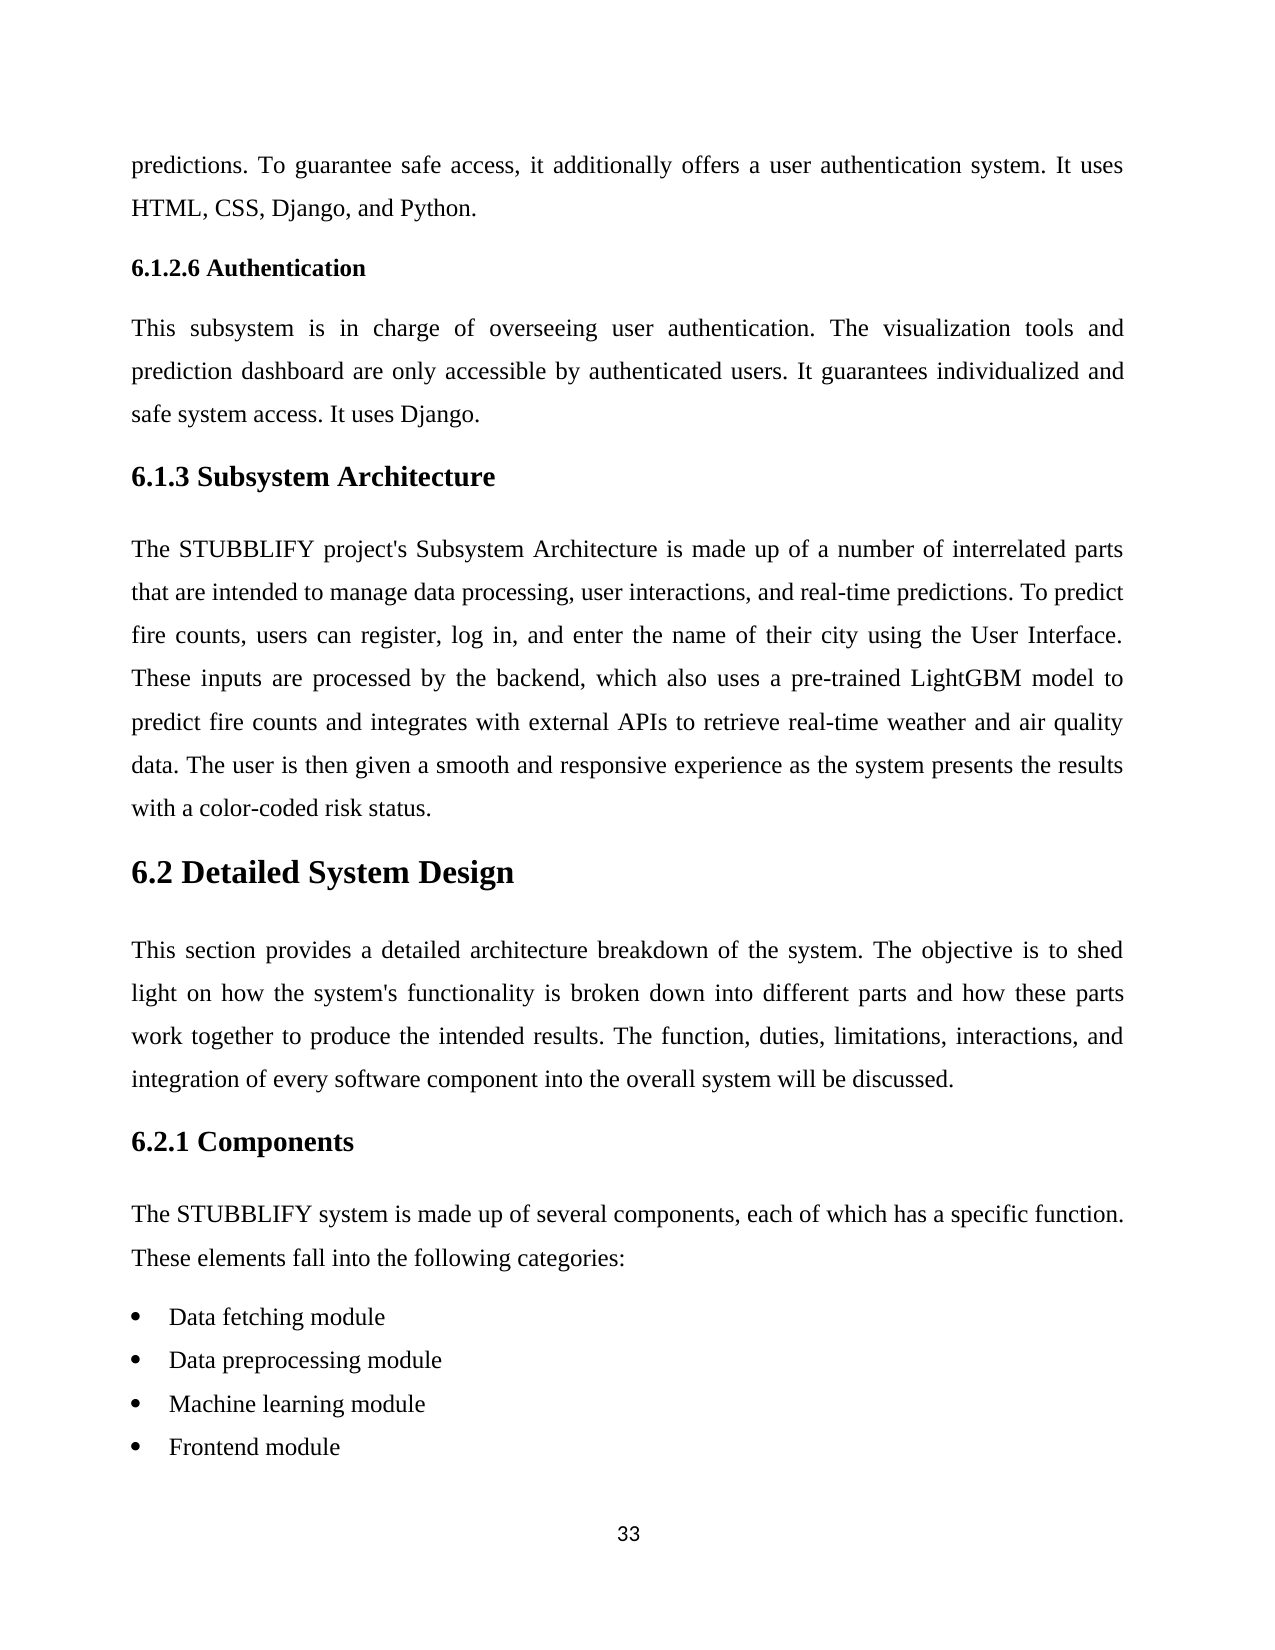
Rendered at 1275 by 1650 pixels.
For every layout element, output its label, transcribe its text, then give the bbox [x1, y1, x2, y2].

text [131, 150, 1125, 222]
text This subsystem is in charge of overseeing user authentication. The visualization tools and prediction dashboard are only accessible by authenticated users. It guarantees individualized and safe system access. It uses Django. [131, 313, 1125, 428]
list Frontend module [131, 1432, 1125, 1461]
text 6.1.2.6 Authentication [131, 253, 1125, 282]
list Data fetching module [131, 1302, 1125, 1331]
text The STUBBLIFY project's Subsystem Architecture is made up of a number of interrelated parts that are intended to manage data processing, user interactions, and real-time predictions. To predict fire counts, users can register, log in, and enter the name of their city using the User Interface. These inputs are processed by the backend, which also uses a pre-trained LightGBM model to predict fire counts and integrates with external APIs to retrieve real-time weather and air quality data. The user is then given a smooth and responsive experience as the system presents the results with a color-coded risk status. [131, 534, 1125, 822]
text This section provides a detailed architecture breakdown of the system. The objective is to shed light on how the system's functionality is broken down into different parts and how these parts work together to produce the intended results. The function, duties, limitations, interactions, and integration of every software component into the overall system will be discussed. [131, 935, 1125, 1093]
list Data preprocessing module [131, 1346, 1125, 1374]
list Machine learning module [131, 1389, 1125, 1417]
subtitle 6.2 Detailed System Design [131, 853, 1125, 891]
subtitle 6.2.1 Components [131, 1124, 1125, 1158]
subtitle 6.1.3 Subsystem Architecture [131, 459, 1125, 492]
text The STUBBLIFY system is made up of several components, each of which has a specific function. These elements fall into the following categories: [131, 1199, 1125, 1271]
